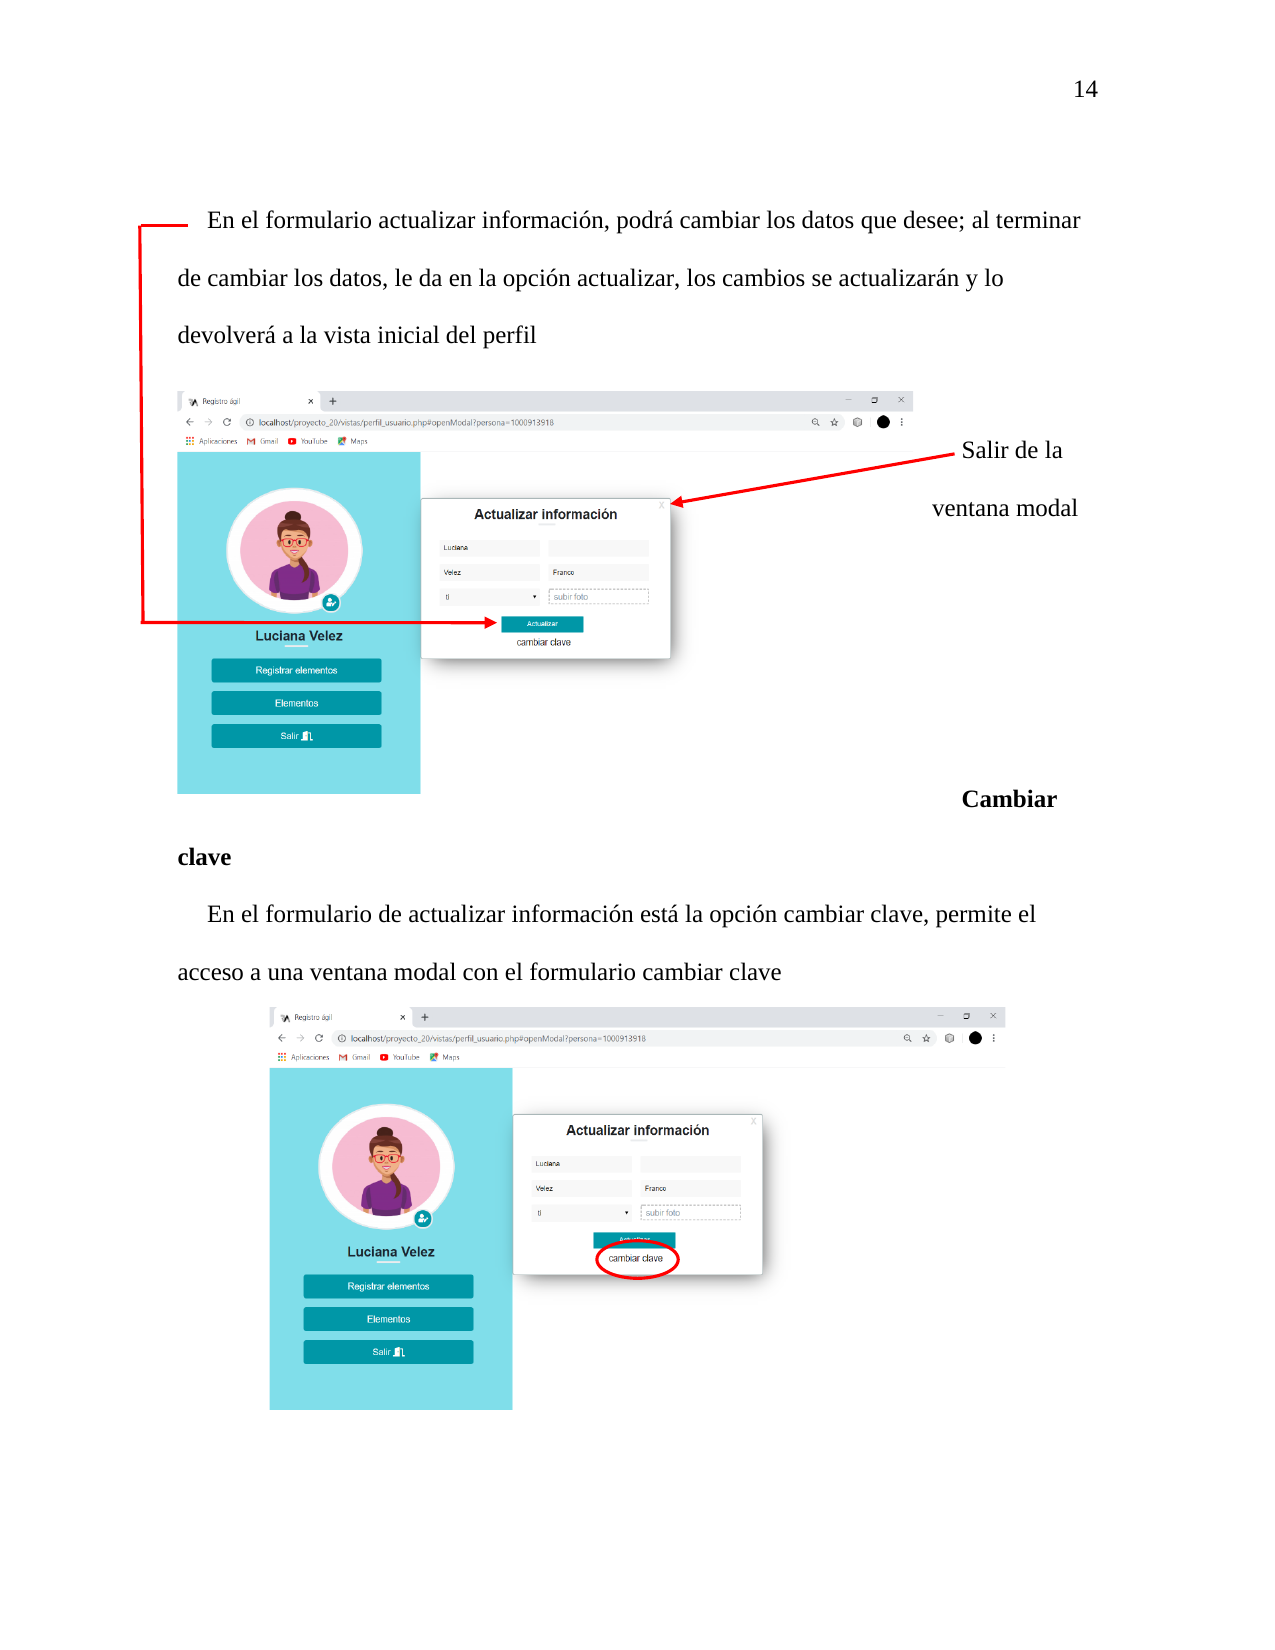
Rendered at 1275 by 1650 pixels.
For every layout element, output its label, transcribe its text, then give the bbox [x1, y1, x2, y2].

picture [177, 391, 914, 794]
text En el formulario de actualizar información está la opción cambiar clave, permite el acceso a una ventana modal con el formulario cambiar clave [177, 899, 1098, 986]
picture [269, 1007, 1006, 1410]
text Salir de la ventana modal [914, 435, 1098, 521]
text En el formulario actualizar información, podrá cambiar los datos que desee; al terminar de cambiar los datos, le da en la opción actualizar, los cambios se actualizarán y lo devolverá a la vista inicial del perfil [177, 205, 1098, 349]
subtitle Cambiar clave [177, 784, 1098, 871]
